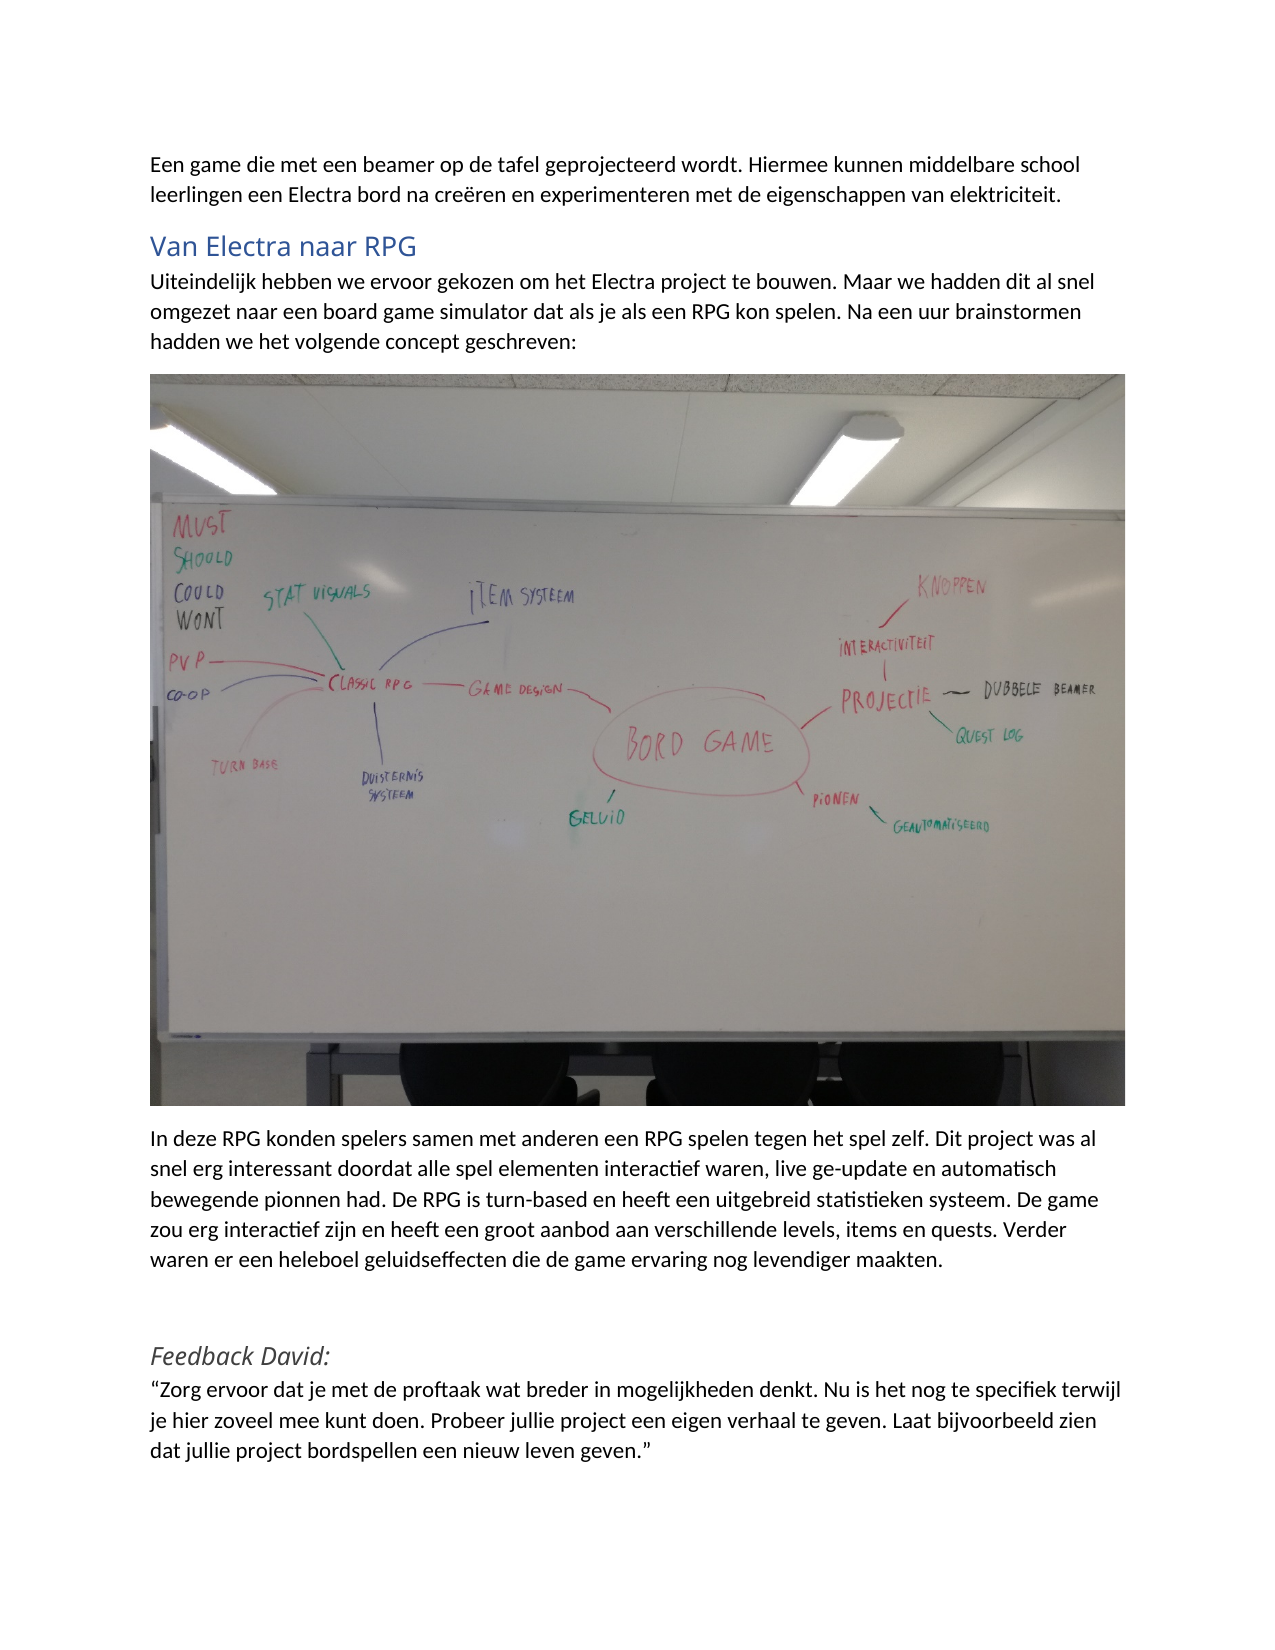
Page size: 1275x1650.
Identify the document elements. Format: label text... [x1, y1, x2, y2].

picture [150, 374, 1125, 1106]
text “Zorg ervoor dat je met de proftaak wat breder in mogelijkheden denkt. Nu is het nog te specifiek terwijl je hier zoveel mee kunt doen. Probeer jullie project een eigen verhaal te geven. Laat bijvoorbeeld zien dat jullie project bordspellen een nieuw leven geven.” [150, 1376, 1125, 1464]
text Uiteindelijk hebben we ervoor gekozen om het Electra project te bouwen. Maar we hadden dit al snel omgezet naar een board game simulator dat als je als een RPG kon spelen. Na een uur brainstormen hadden we het volgende concept geschreven: [150, 267, 1125, 355]
text In deze RPG konden spelers samen met anderen een RPG spelen tegen het spel zelf. Dit project was al snel erg interessant doordat alle spel elementen interactief waren, live ge-update en automatisch bewegende pionnen had. De RPG is turn-based en heeft een uitgebreid statistieken systeem. De game zou erg interactief zijn en heeft een groot aanbod aan verschillende levels, items en quests. Verder waren er een heleboel geluidseffecten die de game ervaring nog levendiger maakten. [150, 1124, 1125, 1273]
text Een game die met een beamer op de tafel geprojecteerd wordt. Hiermee kunnen middelbare school leerlingen een Electra bord na creëren en experimenteren met de eigenschappen van elektriciteit. [150, 150, 1125, 208]
subtitle Van Electra naar RPG [150, 227, 1125, 264]
subtitle Feedback David: [150, 1339, 1125, 1373]
